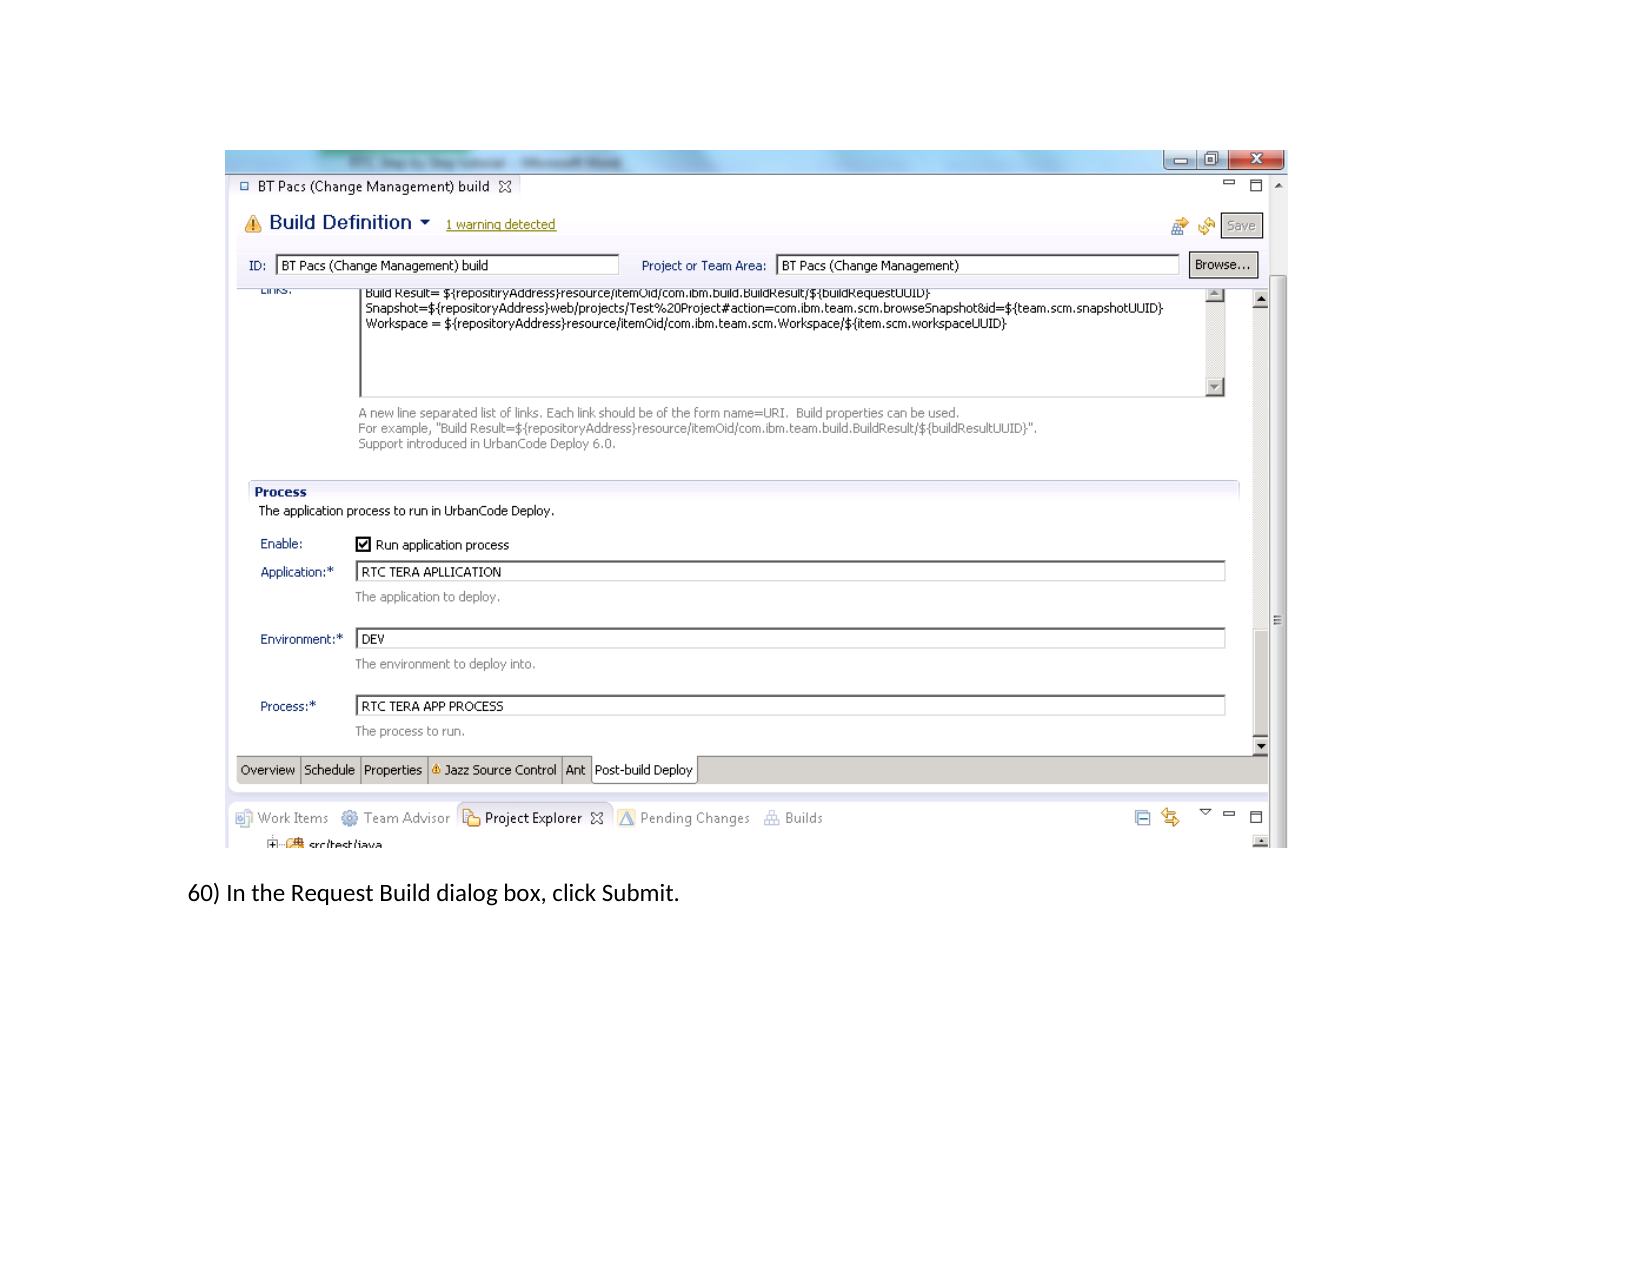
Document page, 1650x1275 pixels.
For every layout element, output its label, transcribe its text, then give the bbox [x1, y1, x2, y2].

picture [225, 150, 1288, 848]
text 60) In the Request Build dialog box, click Submit. [187, 877, 1500, 907]
